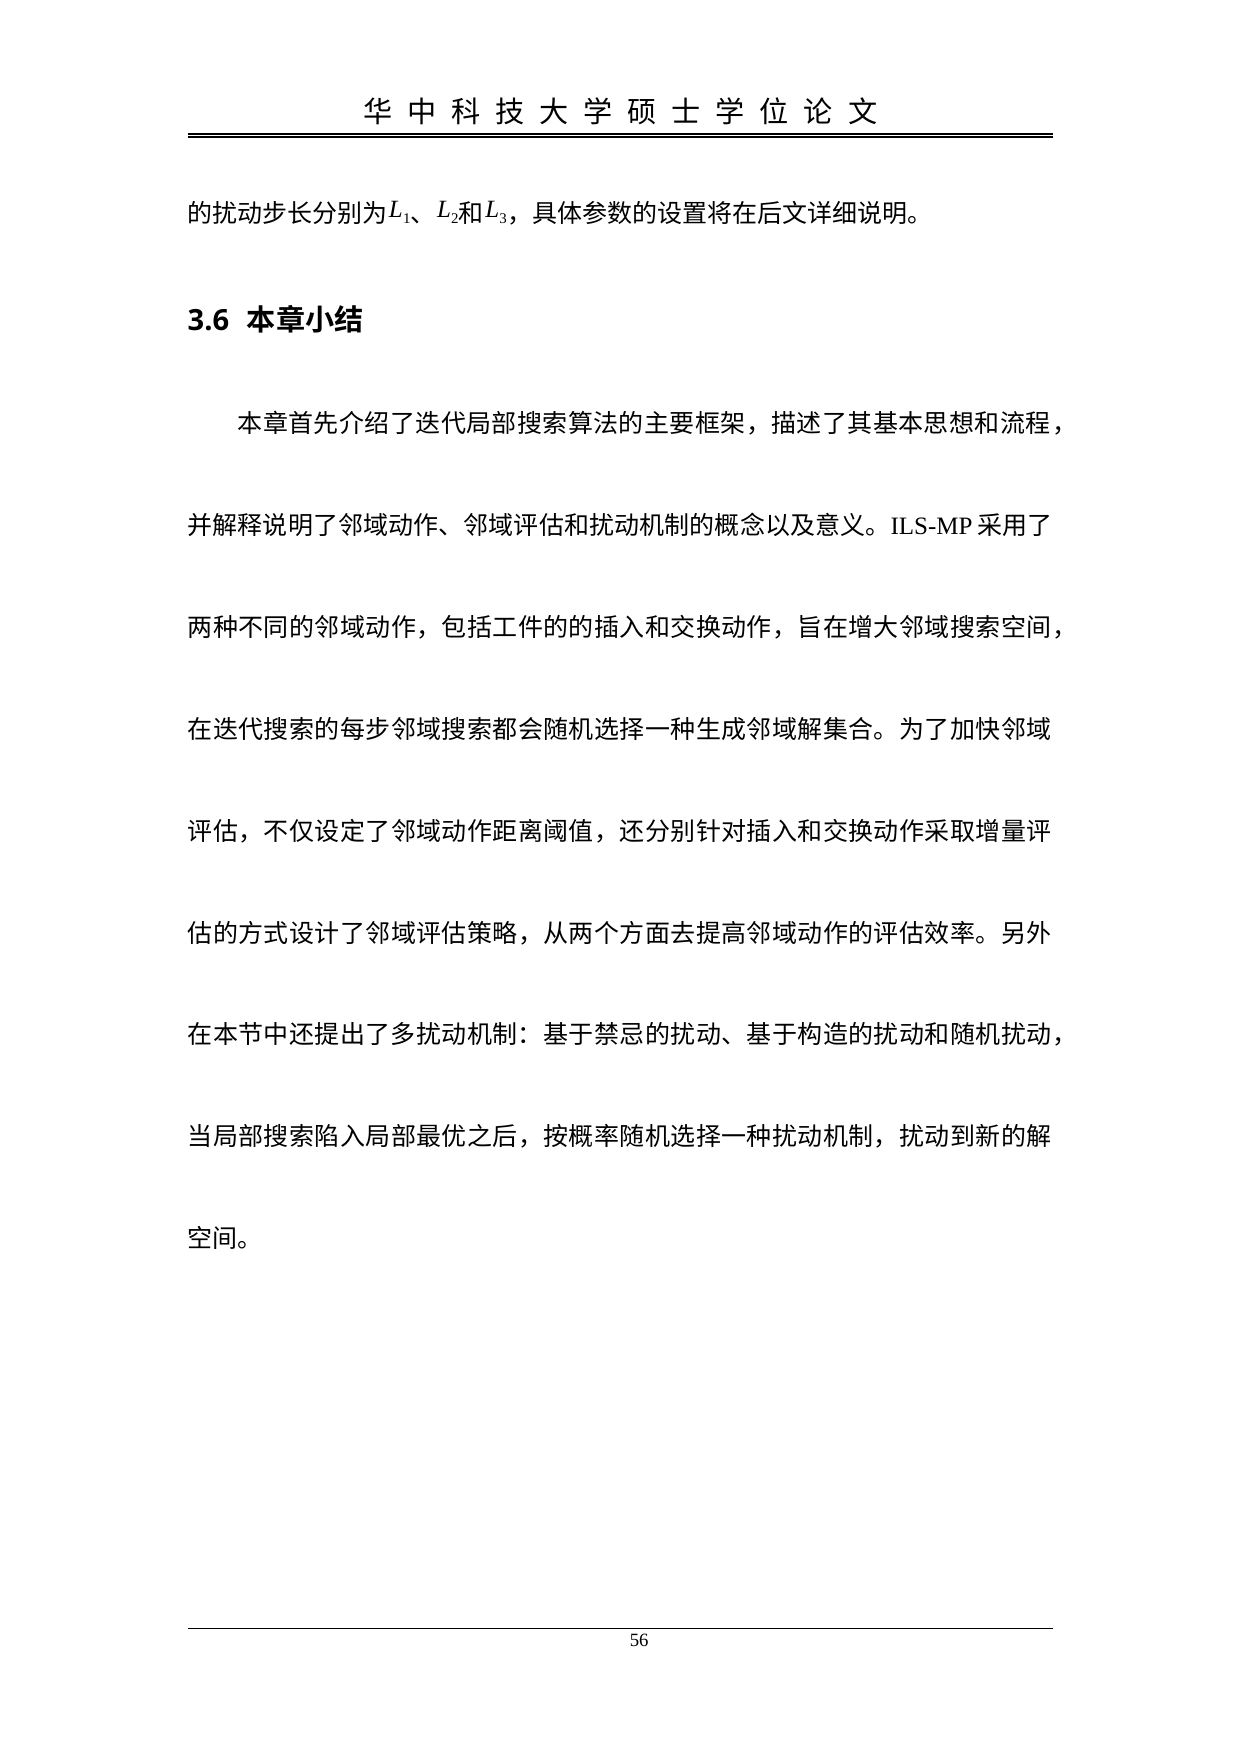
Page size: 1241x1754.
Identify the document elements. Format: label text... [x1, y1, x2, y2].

subtitle 本章小结 [187, 284, 1053, 352]
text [187, 177, 1053, 245]
text 本章首先介绍了迭代局部搜索算法的主要框架，描述了其基本思想和流程，并解释说明了邻域动作、邻域评估和扰动机制的概念以及意义。ILS-MP采用了两种不同的邻域动作，包括工件的的插入和交换动作，旨在增大邻域搜索空间，在迭代搜索的每步邻域搜索都会随机选择一种生成邻域解集合。为了加快邻域评估，不仅设定了邻域动作距离阈值，还分别针对插入和交换动作采取增量评估的方式设计了邻域评估策略，从两个方面去提高邻域动作的评估效率。另外在本节中还提出了多扰动机制：基于禁忌的扰动、基于构造的扰动和随机扰动，当局部搜索陷入局部最优之后，按概率随机选择一种扰动机制，扰动到新的解空间。 [187, 388, 1053, 1271]
